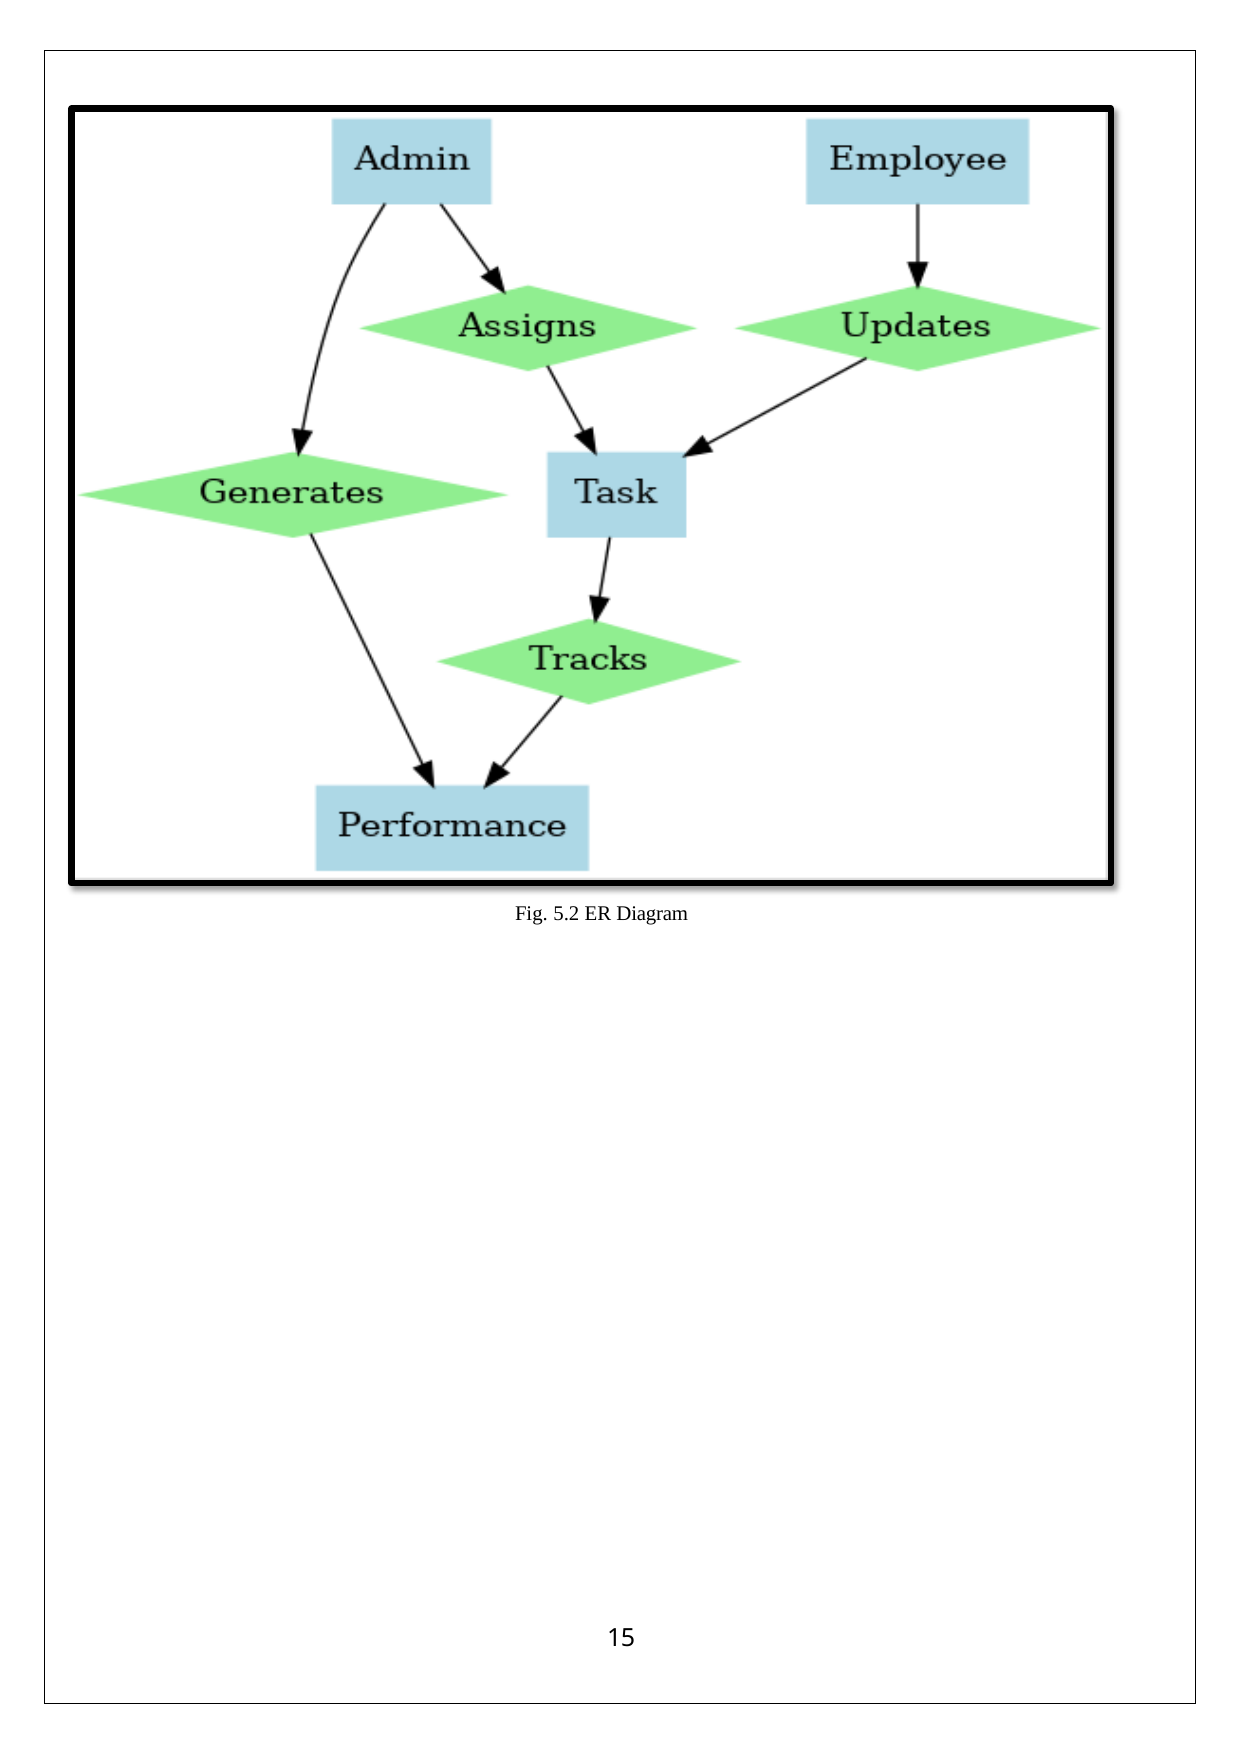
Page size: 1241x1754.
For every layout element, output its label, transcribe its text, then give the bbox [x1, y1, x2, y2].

picture [66, 104, 1125, 898]
text Fig. 5.2 ER Diagram [274, 901, 928, 925]
